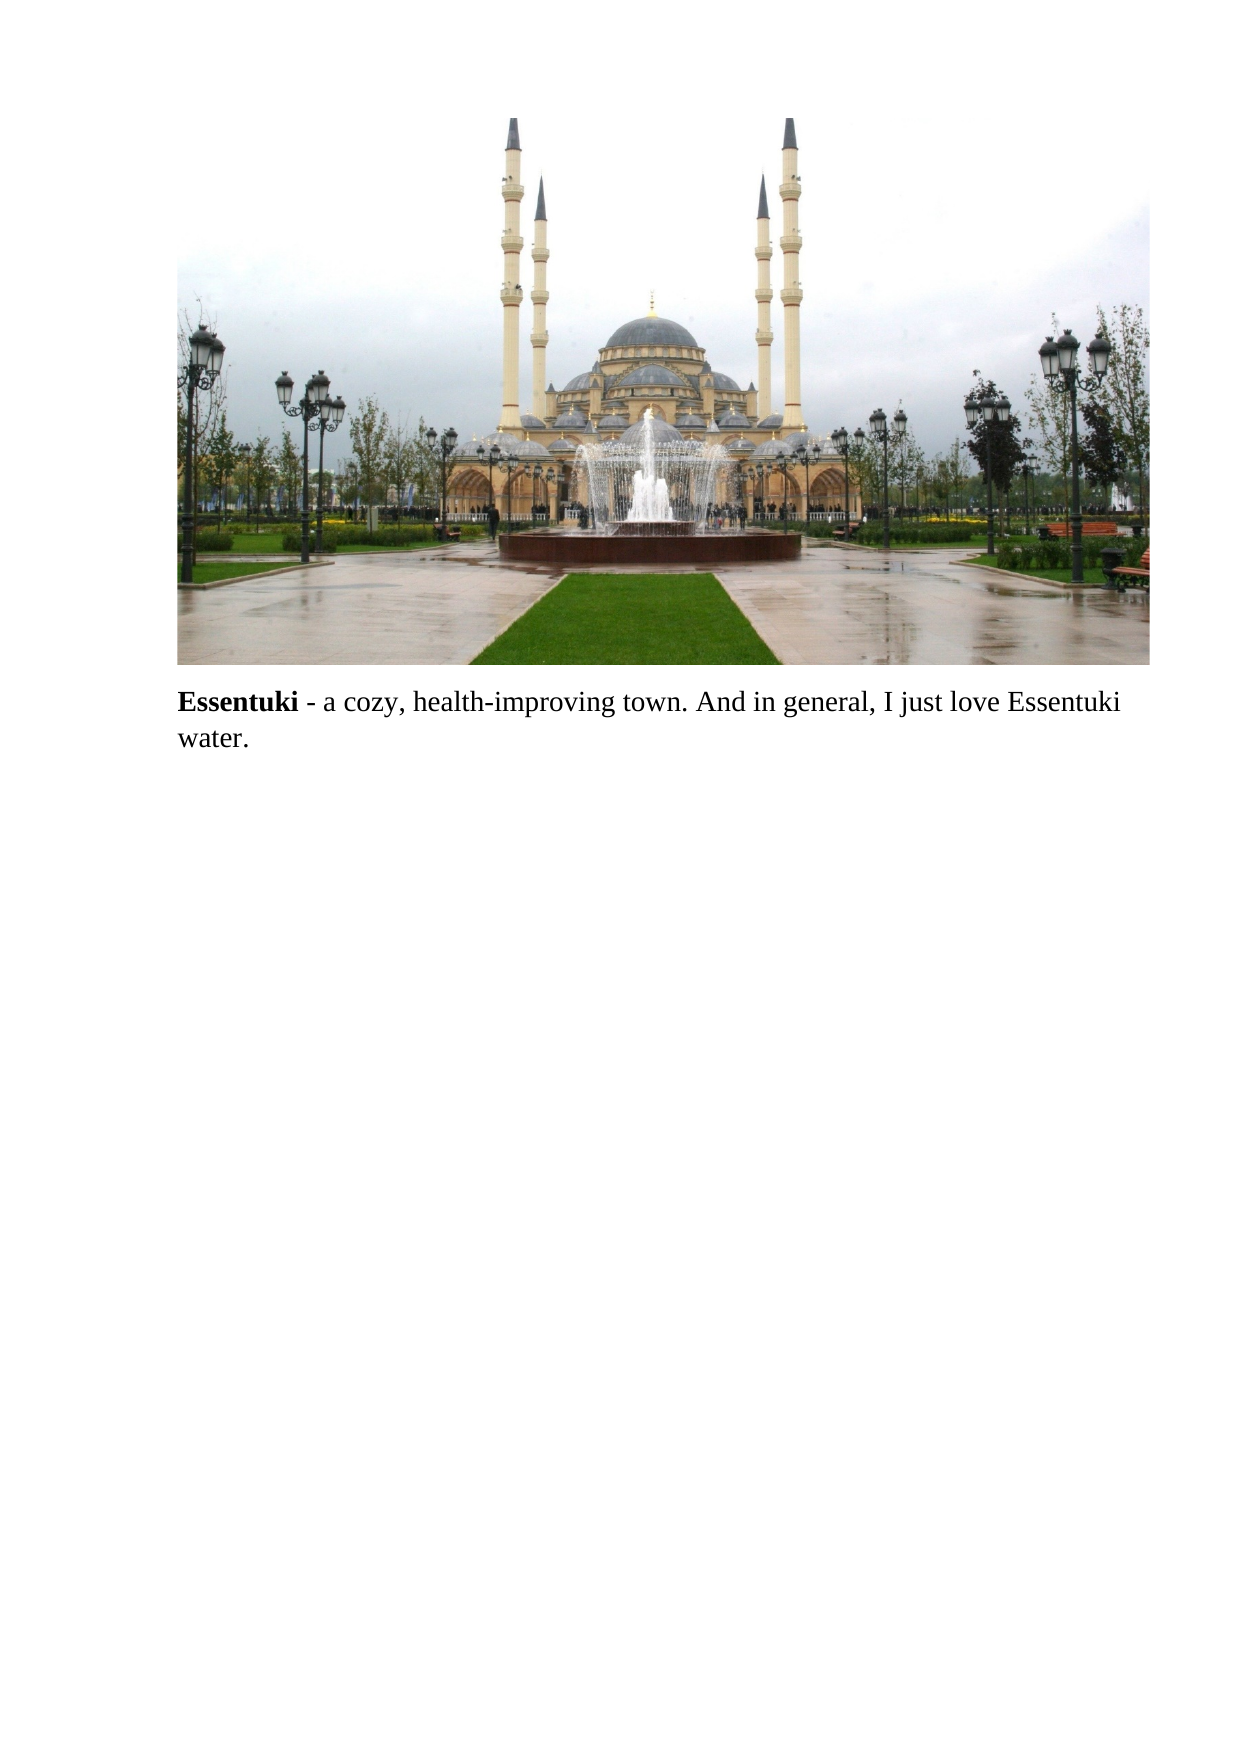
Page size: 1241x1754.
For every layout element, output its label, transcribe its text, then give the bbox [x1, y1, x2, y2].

picture [177, 118, 1150, 665]
text Essentuki - a cozy, health-improving town. And in general, I just love Essentuki water. [177, 684, 1152, 753]
